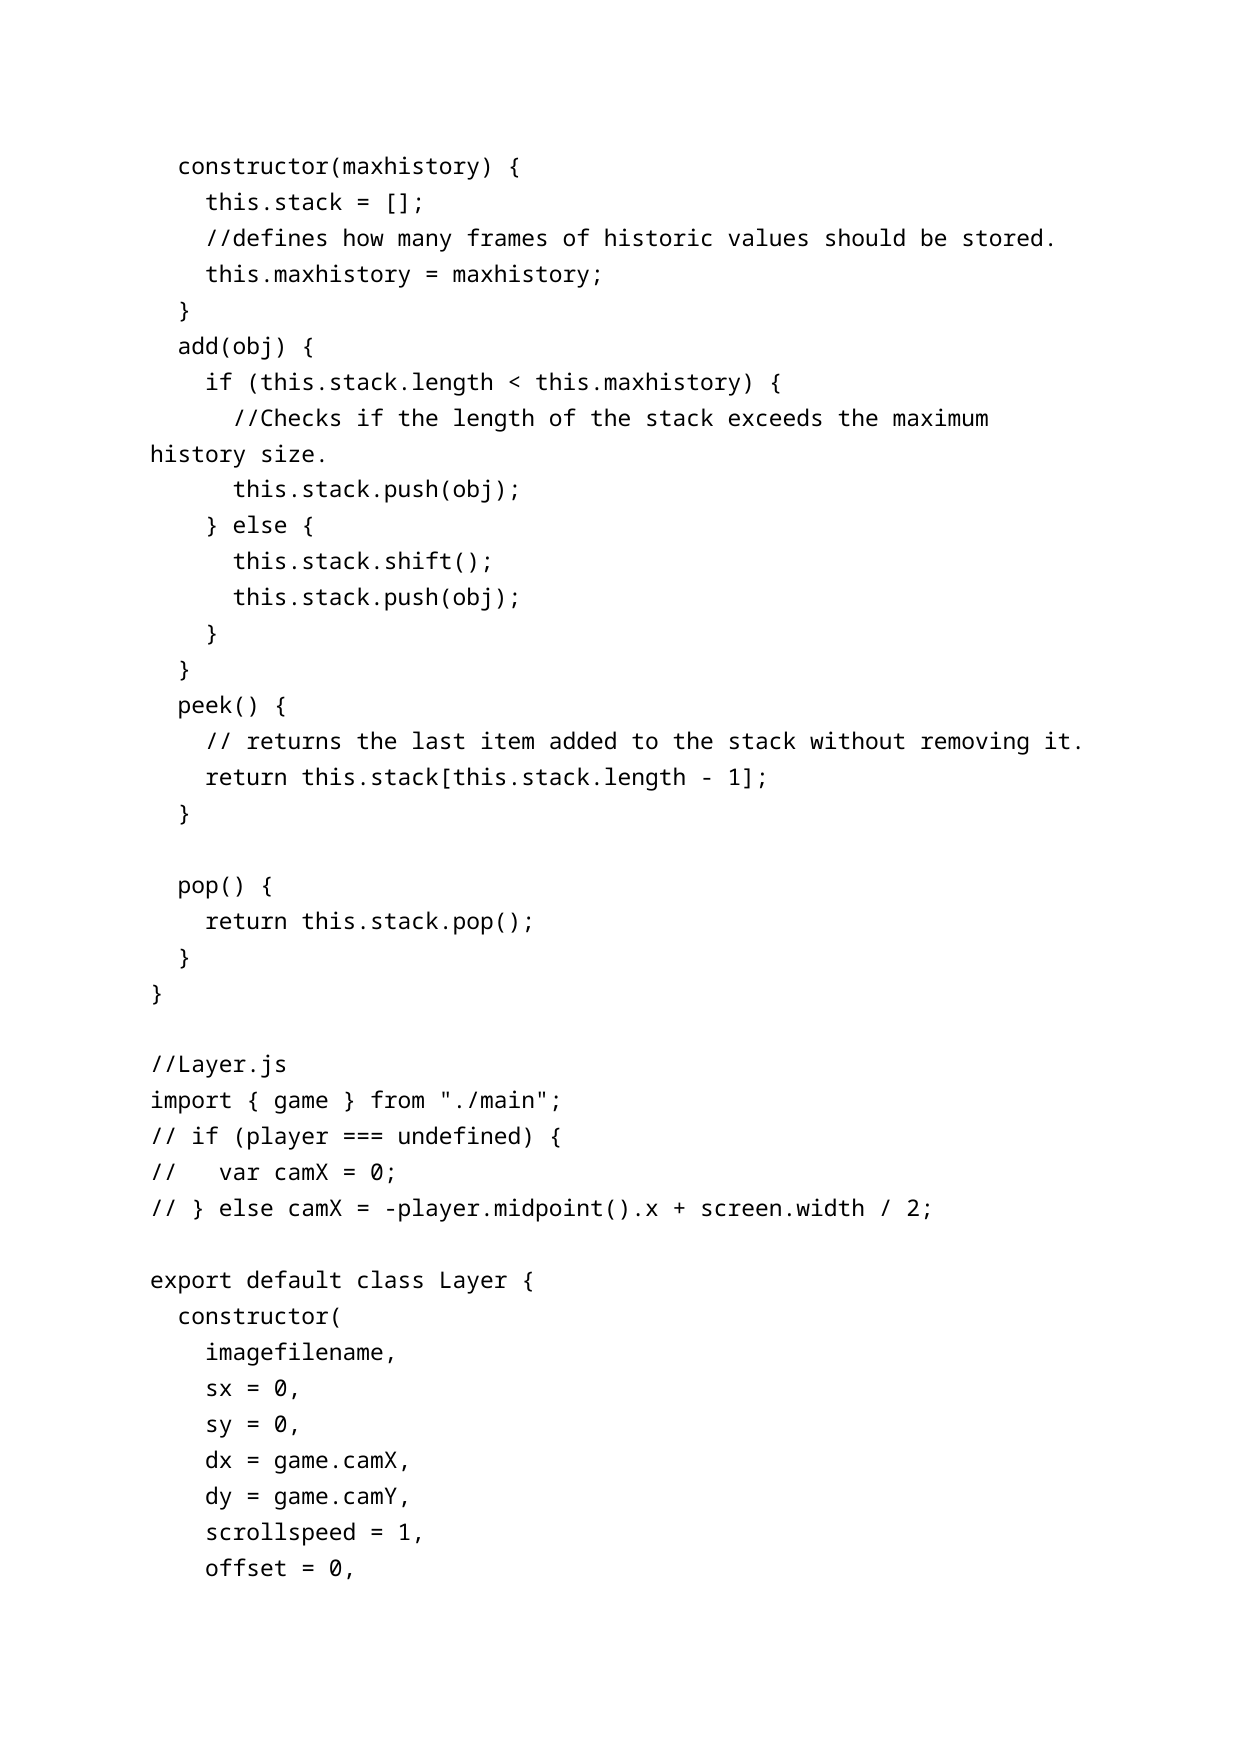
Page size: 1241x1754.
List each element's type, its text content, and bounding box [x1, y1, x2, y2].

text return this.stack[this.stack.length - 1]; [150, 761, 1090, 792]
text } [150, 941, 1090, 972]
text constructor( [150, 1300, 1090, 1331]
text // var camX = 0; [150, 1156, 1090, 1187]
text pop() { [150, 869, 1090, 900]
text sy = 0, [150, 1408, 1090, 1439]
text dx = game.camX, [150, 1444, 1090, 1475]
text return this.stack.pop(); [150, 905, 1090, 936]
text // if (player === undefined) { [150, 1120, 1090, 1152]
text } [150, 977, 1090, 1008]
text if (this.stack.length < this.maxhistory) { [150, 366, 1090, 397]
text this.stack.push(obj); [150, 473, 1090, 505]
text dy = game.camY, [150, 1480, 1090, 1511]
text // } else camX = -player.midpoint().x + screen.width / 2; [150, 1192, 1090, 1223]
text //Checks if the length of the stack exceeds the maximum history size. [150, 402, 1090, 469]
text scrollspeed = 1, [150, 1516, 1090, 1547]
text add(obj) { [150, 330, 1090, 361]
text } [150, 294, 1090, 325]
text this.stack = []; [150, 186, 1090, 217]
text imagefilename, [150, 1336, 1090, 1367]
text peek() { [150, 689, 1090, 720]
text this.maxhistory = maxhistory; [150, 258, 1090, 289]
text // returns the last item added to the stack without removing it. [150, 725, 1090, 756]
text //defines how many frames of historic values should be stored. [150, 222, 1090, 253]
text constructor(maxhistory) { [150, 150, 1090, 181]
text //Layer.js [150, 1048, 1090, 1080]
text } [150, 653, 1090, 684]
text sx = 0, [150, 1372, 1090, 1403]
text } [150, 617, 1090, 648]
text this.stack.shift(); [150, 545, 1090, 577]
text import { game } from "./main"; [150, 1084, 1090, 1116]
text } else { [150, 509, 1090, 541]
text offset = 0, [150, 1552, 1090, 1583]
text this.stack.push(obj); [150, 581, 1090, 612]
text } [150, 797, 1090, 828]
text export default class Layer { [150, 1264, 1090, 1295]
